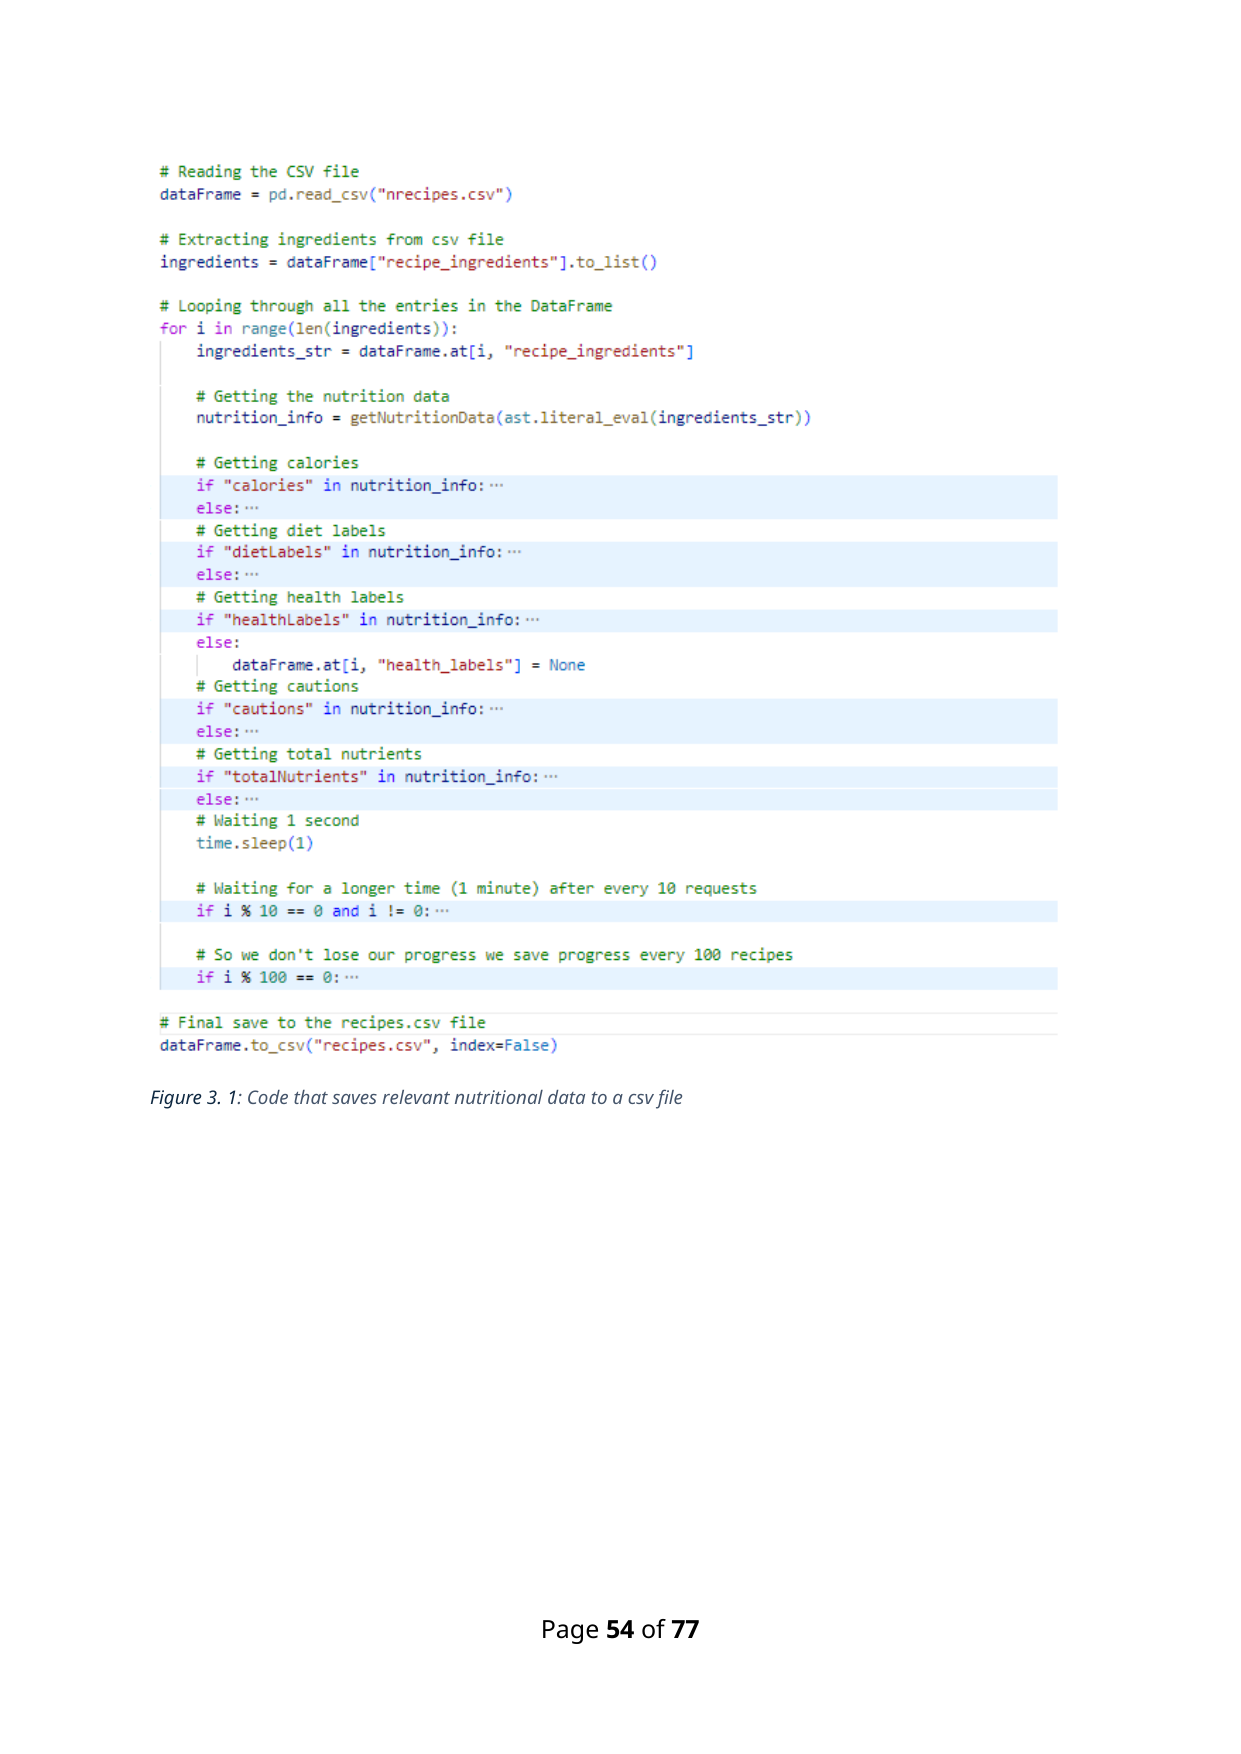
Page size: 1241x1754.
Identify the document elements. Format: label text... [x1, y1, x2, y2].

picture [150, 150, 1058, 1065]
